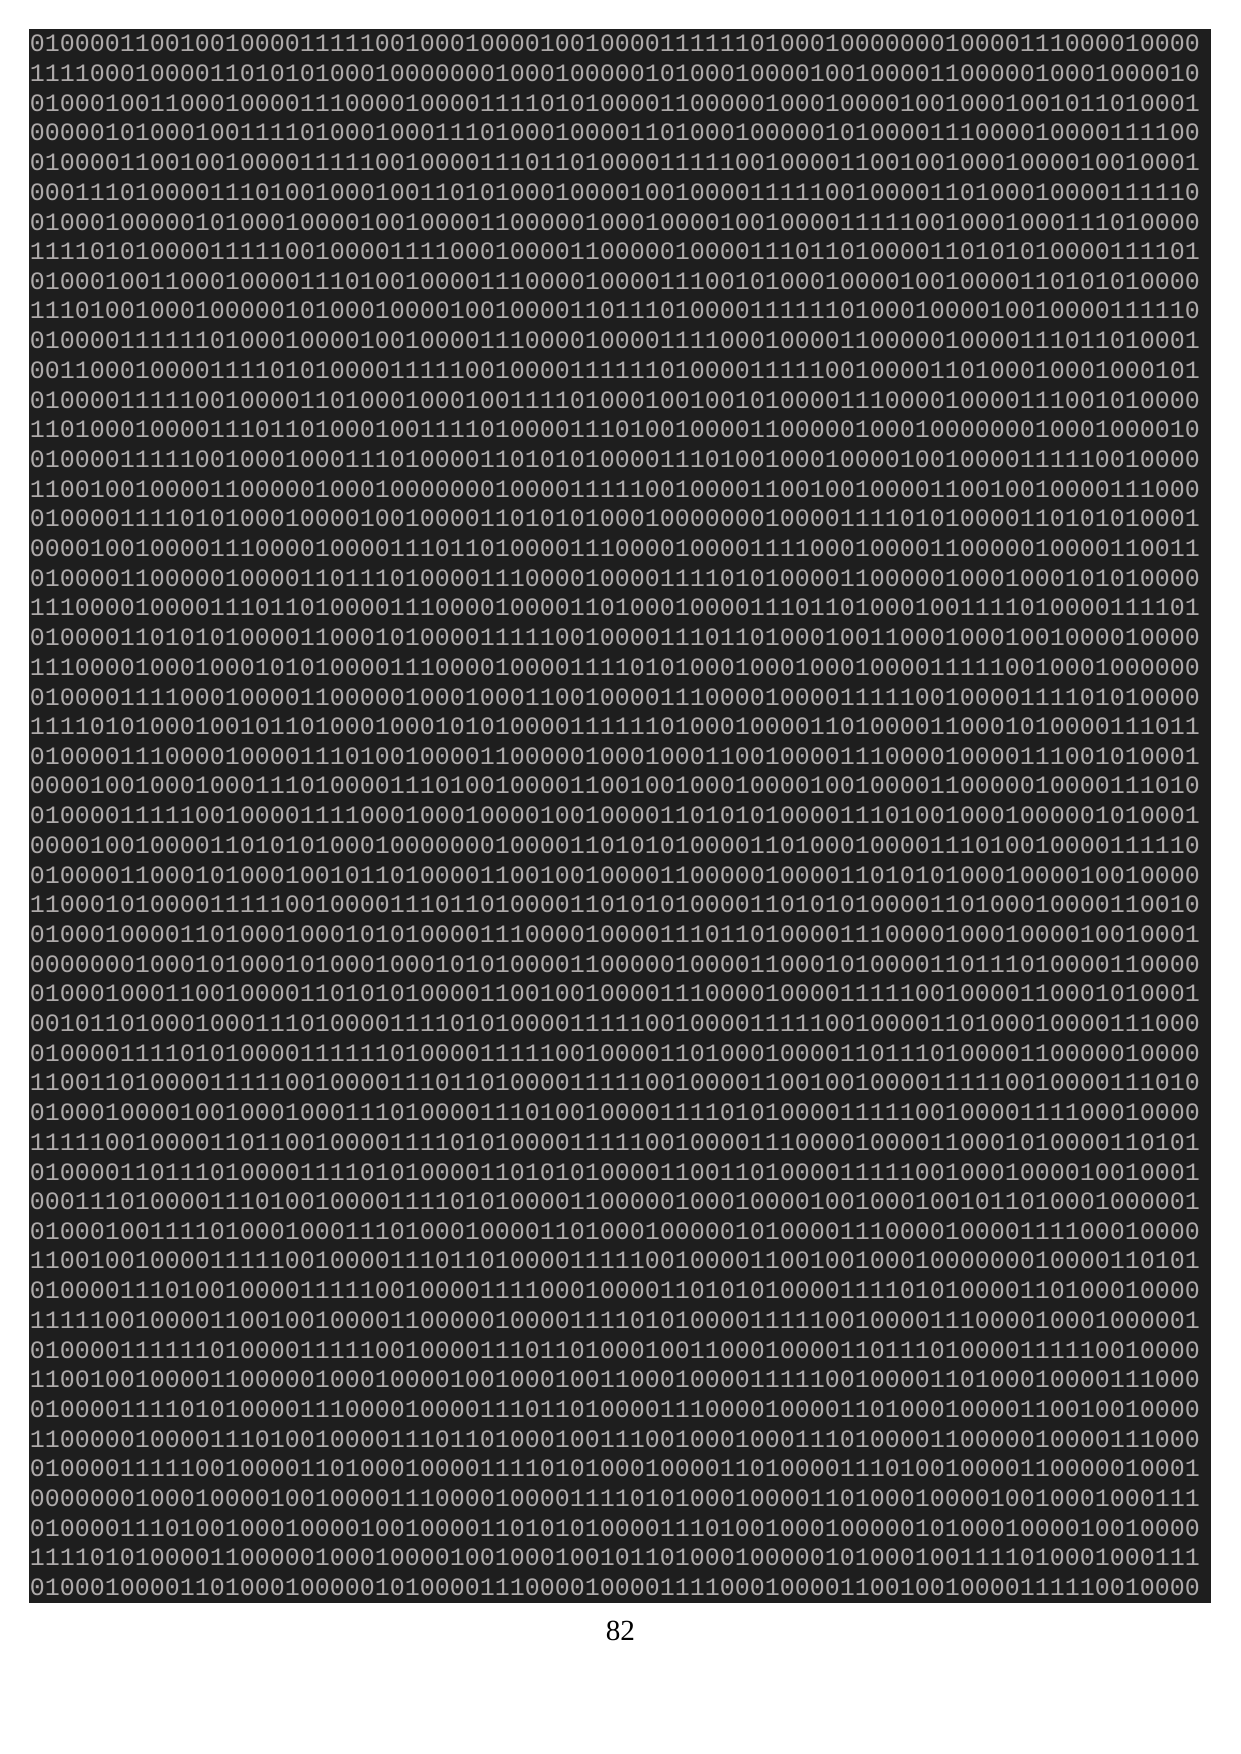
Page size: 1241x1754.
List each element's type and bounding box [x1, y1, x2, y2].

text [29, 29, 1211, 1603]
